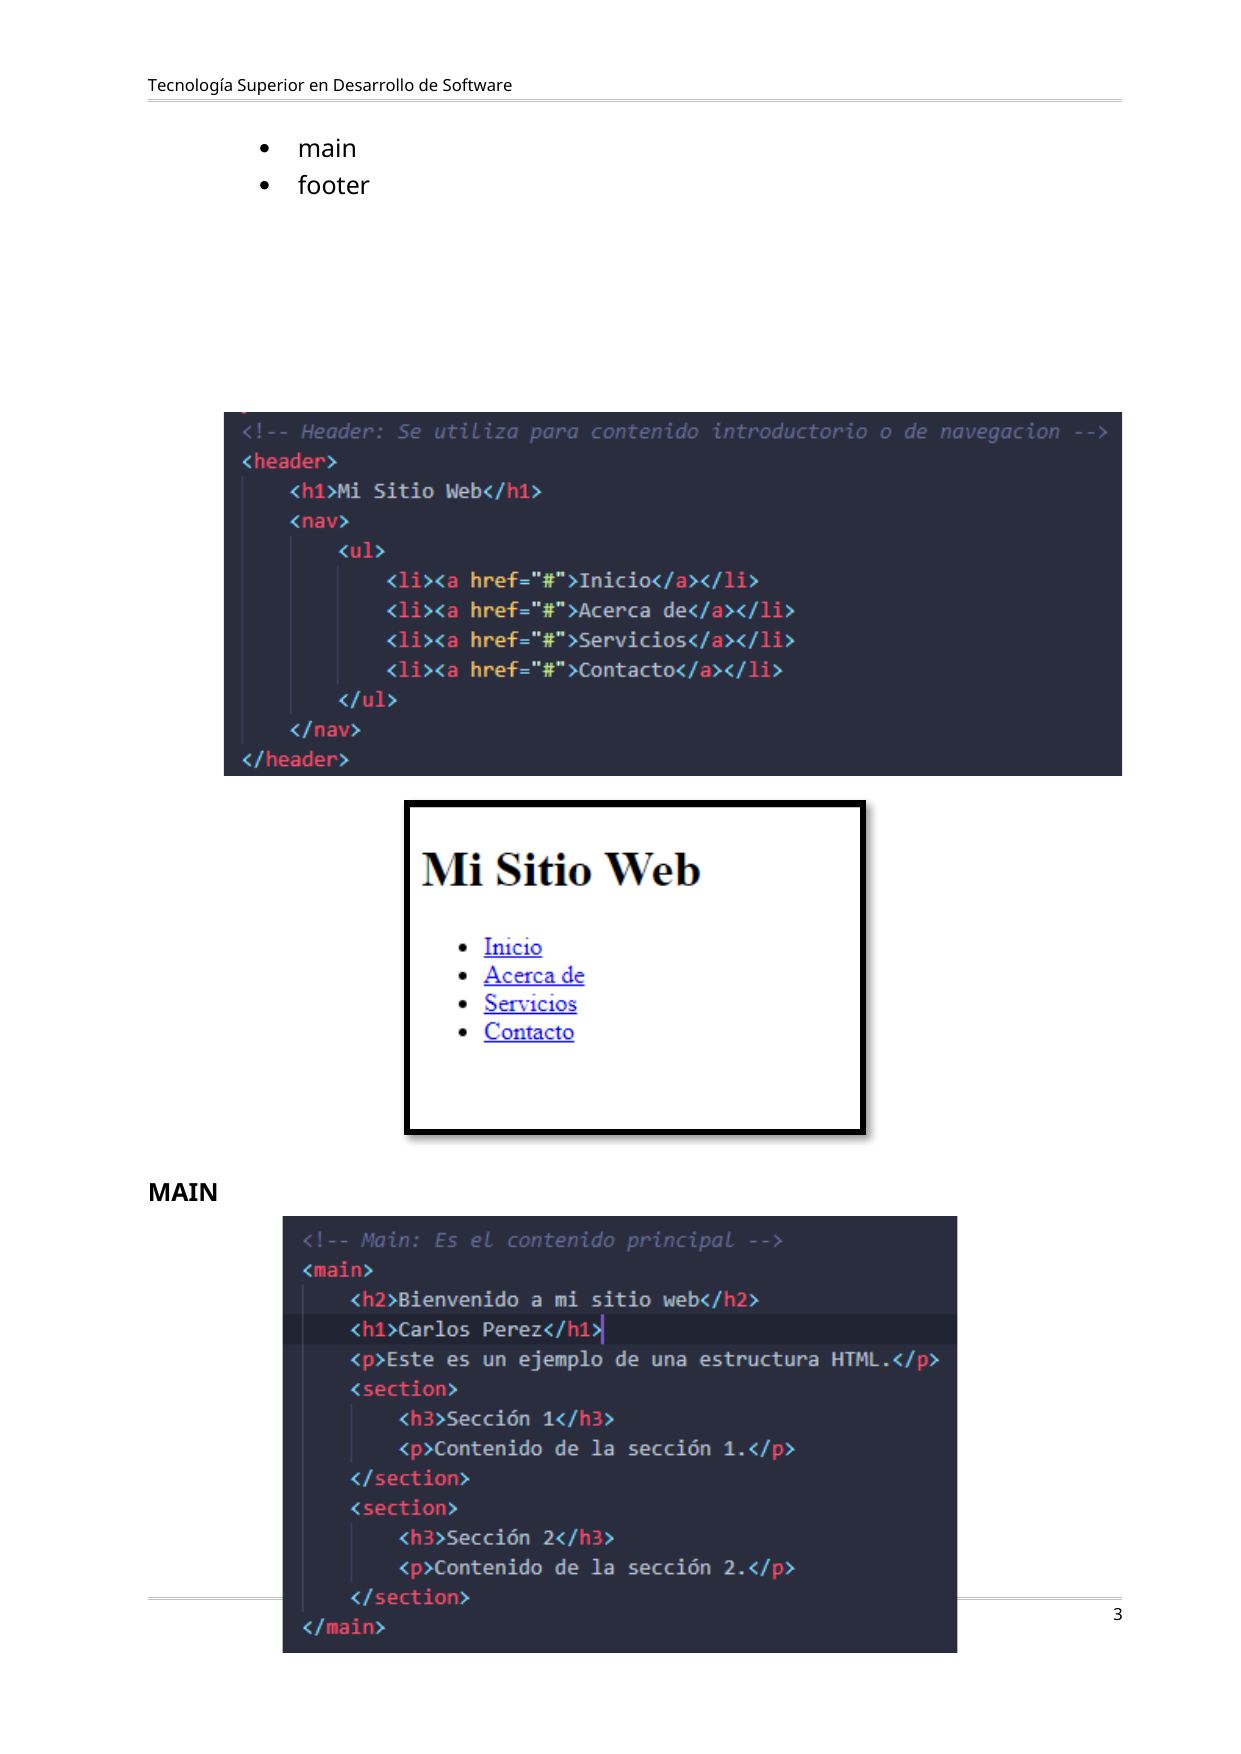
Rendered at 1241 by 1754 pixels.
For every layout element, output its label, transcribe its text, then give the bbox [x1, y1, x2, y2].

list footer [260, 167, 1122, 201]
picture [282, 1216, 958, 1653]
list main [260, 131, 1122, 164]
text MAIN [148, 1175, 1122, 1209]
picture [410, 807, 860, 1129]
picture [223, 412, 1123, 776]
